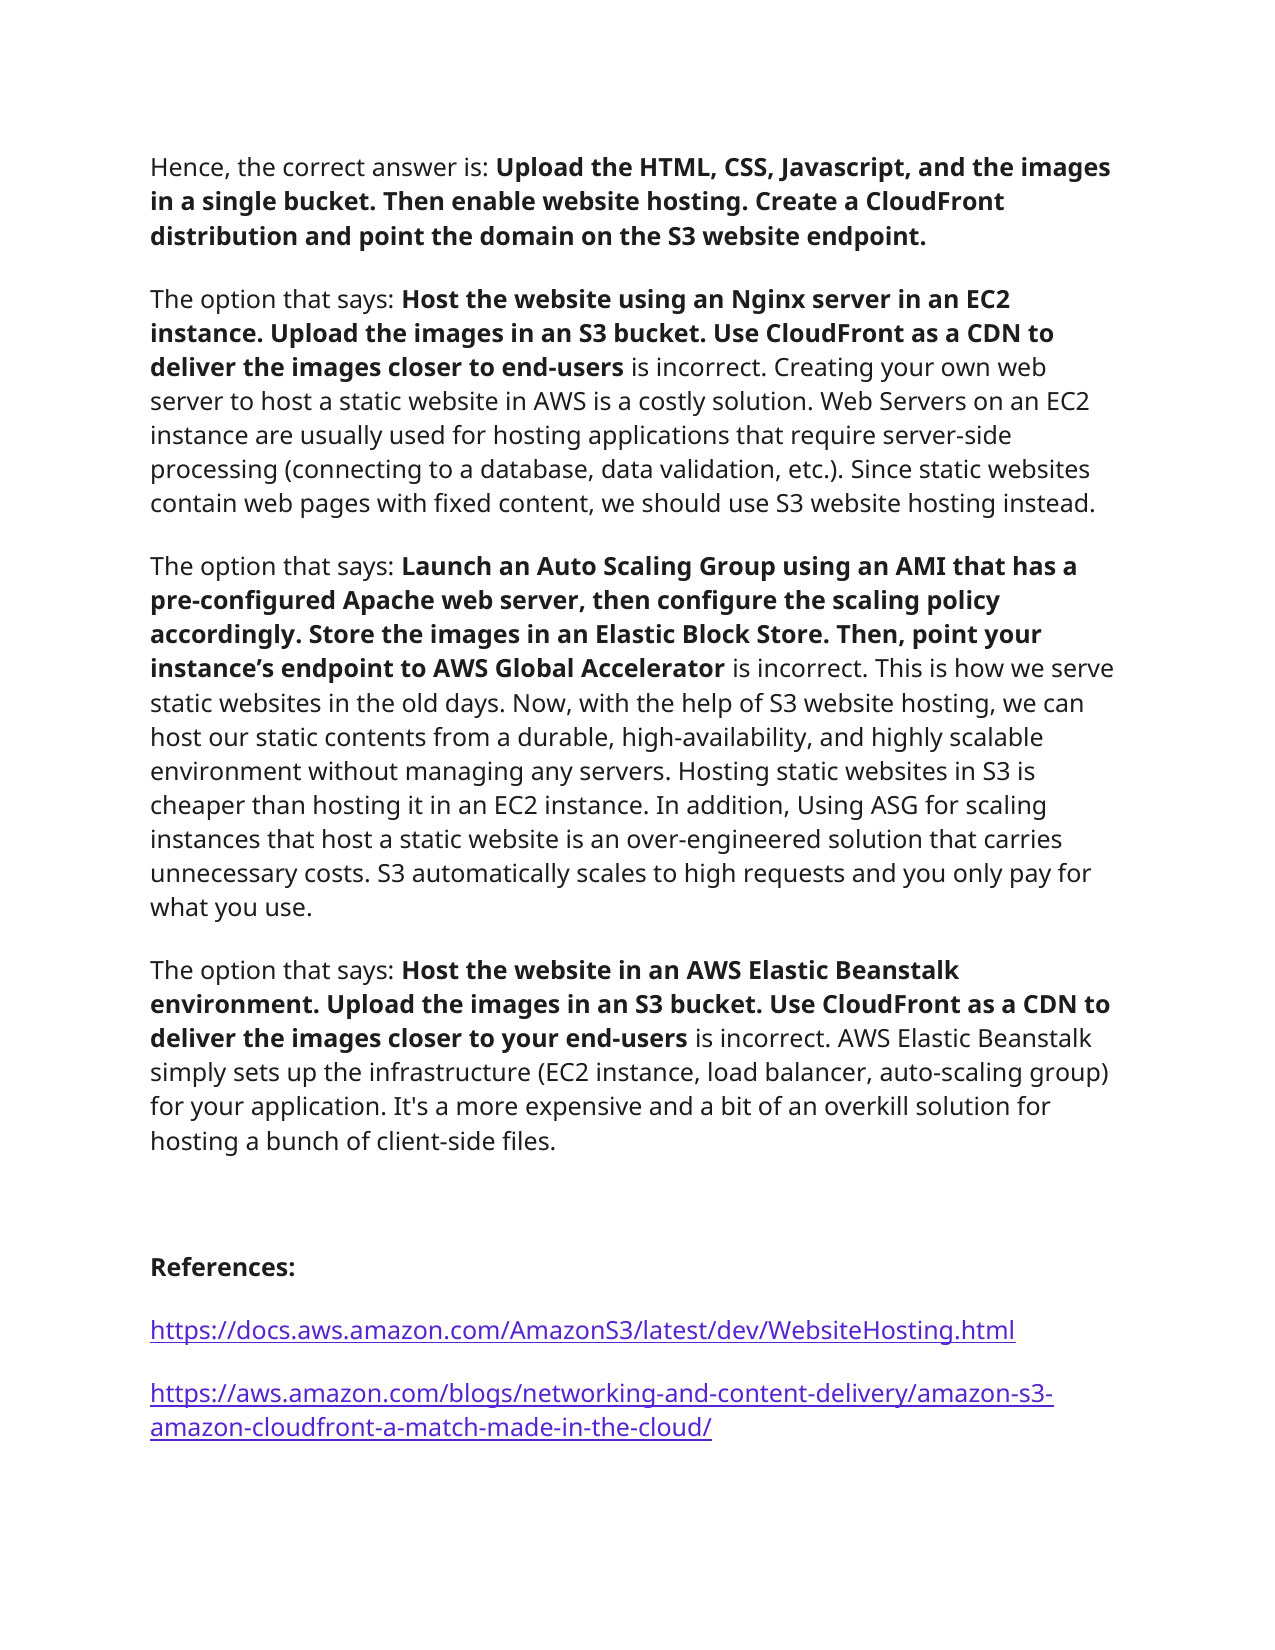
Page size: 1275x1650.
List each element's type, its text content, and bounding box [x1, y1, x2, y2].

text Hence, the correct answer is: Upload the HTML, CSS, Javascript, and the images in a single bucket. Then enable website hosting. Create a CloudFront distribution and point the domain on the S3 website endpoint. [150, 150, 1125, 252]
text https://docs.aws.amazon.com/AmazonS3/latest/dev/WebsiteHosting.html [150, 1313, 1125, 1347]
text https://aws.amazon.com/blogs/networking-and-content-delivery/amazon-s3-amazon-cloudfront-a-match-made-in-the-cloud/ [150, 1376, 1125, 1444]
text References: [150, 1249, 1125, 1284]
text The option that says: Launch an Auto Scaling Group using an AMI that has a pre-configured Apache web server, then configure the scaling policy accordingly. Store the images in an Elastic Block Store. Then, point your instance’s endpoint to AWS Global Accelerator is incorrect. This is how we serve static websites in the old days. Now, with the help of S3 website hosting, we can host our static contents from a durable, high-availability, and highly scalable environment without managing any servers. Hosting static websites in S3 is cheaper than hosting it in an EC2 instance. In addition, Using ASG for scaling instances that host a static website is an over-engineered solution that carries unnecessary costs. S3 automatically scales to high requests and you only pay for what you use. [150, 549, 1125, 924]
text The option that says: Host the website using an Nginx server in an EC2 instance. Upload the images in an S3 bucket. Use CloudFront as a CDN to deliver the images closer to end-users is incorrect. Creating your own web server to host a static website in AWS is a costly solution. Web Servers on an EC2 instance are usually used for hosting applications that require server-side processing (connecting to a database, data validation, etc.). Since static websites contain web pages with fixed content, we should use S3 website hosting instead. [150, 281, 1125, 520]
text The option that says: Host the website in an AWS Elastic Beanstalk environment. Upload the images in an S3 bucket. Use CloudFront as a CDN to deliver the images closer to your end-users is incorrect. AWS Elastic Beanstalk simply sets up the infrastructure (EC2 instance, load balancer, auto-scaling group) for your application. It's a more expensive and a bit of an overkill solution for hosting a bunch of client-side files. [150, 953, 1125, 1157]
